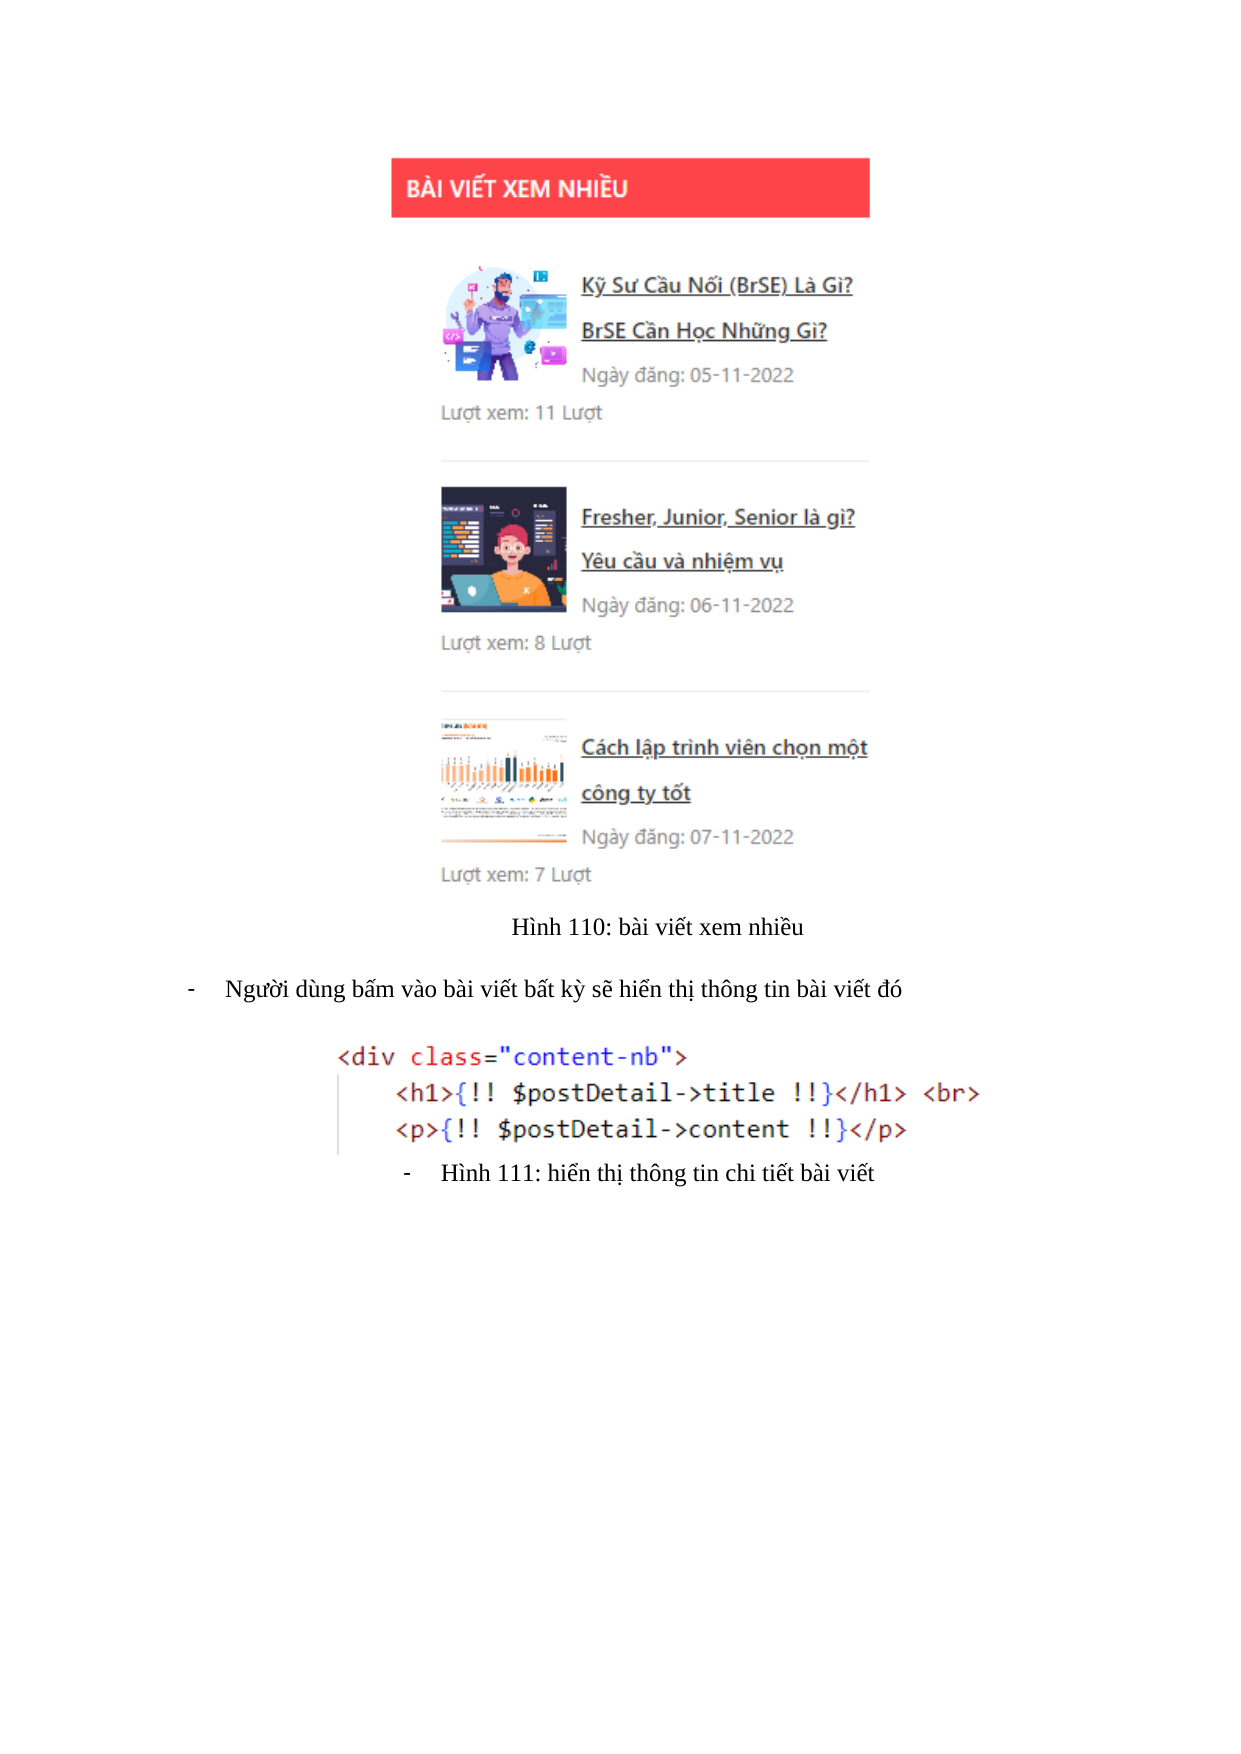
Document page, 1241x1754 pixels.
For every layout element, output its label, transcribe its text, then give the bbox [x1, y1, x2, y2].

list Hình 111: hiển thị thông tin chi tiết bài viết [187, 1157, 1090, 1187]
picture [314, 1037, 1001, 1155]
text Hình 110: bài viết xem nhiều [225, 912, 1090, 940]
list Người dùng bấm vào bài viết bất kỳ sẽ hiển thị thông tin bài viết đó [187, 974, 1090, 1004]
picture [373, 150, 942, 910]
